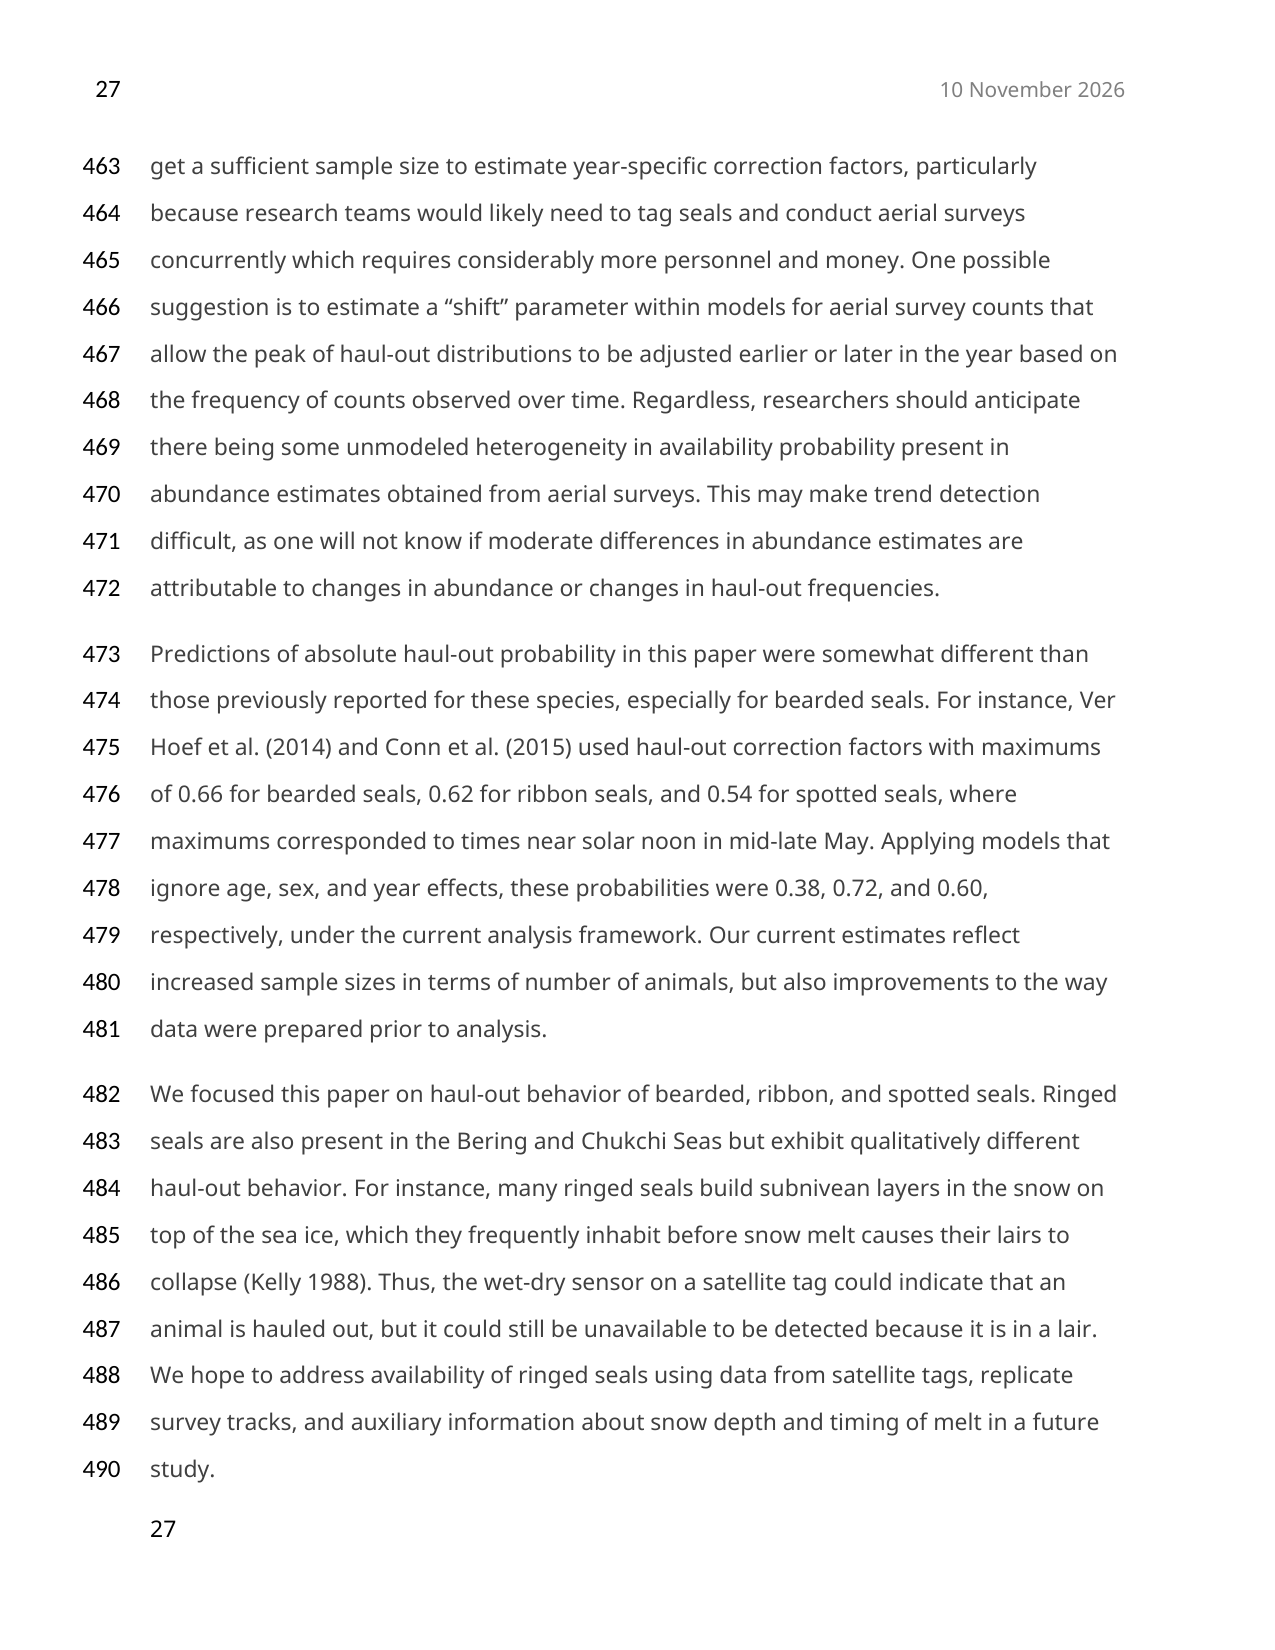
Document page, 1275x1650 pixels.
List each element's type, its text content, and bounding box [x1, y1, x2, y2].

text We focused this paper on haul-out behavior of bearded, ribbon, and spotted seals. Ringed seals are also present in the Bering and Chukchi Seas but exhibit qualitatively different haul-out behavior. For instance, many ringed seals build subnivean layers in the snow on top of the sea ice, which they frequently inhabit before snow melt causes their lairs to collapse (Kelly 1988). Thus, the wet-dry sensor on a satellite tag could indicate that an animal is hauled out, but it could still be unavailable to be detected because it is in a lair. We hope to address availability of ringed seals using data from satellite tags, replicate survey tracks, and auxiliary information about snow depth and timing of melt in a future study. [150, 1078, 1125, 1484]
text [150, 150, 1125, 603]
text Predictions of absolute haul-out probability in this paper were somewhat different than those previously reported for these species, especially for bearded seals. For instance, Ver Hoef et al. (2014) and Conn et al. (2015) used haul-out correction factors with maximums of 0.66 for bearded seals, 0.62 for ribbon seals, and 0.54 for spotted seals, where maximums corresponded to times near solar noon in mid-late May. Applying models that ignore age, sex, and year effects, these probabilities were 0.38, 0.72, and 0.60, respectively, under the current analysis framework. Our current estimates reflect increased sample sizes in terms of number of animals, but also improvements to the way data were prepared prior to analysis. [150, 637, 1125, 1044]
